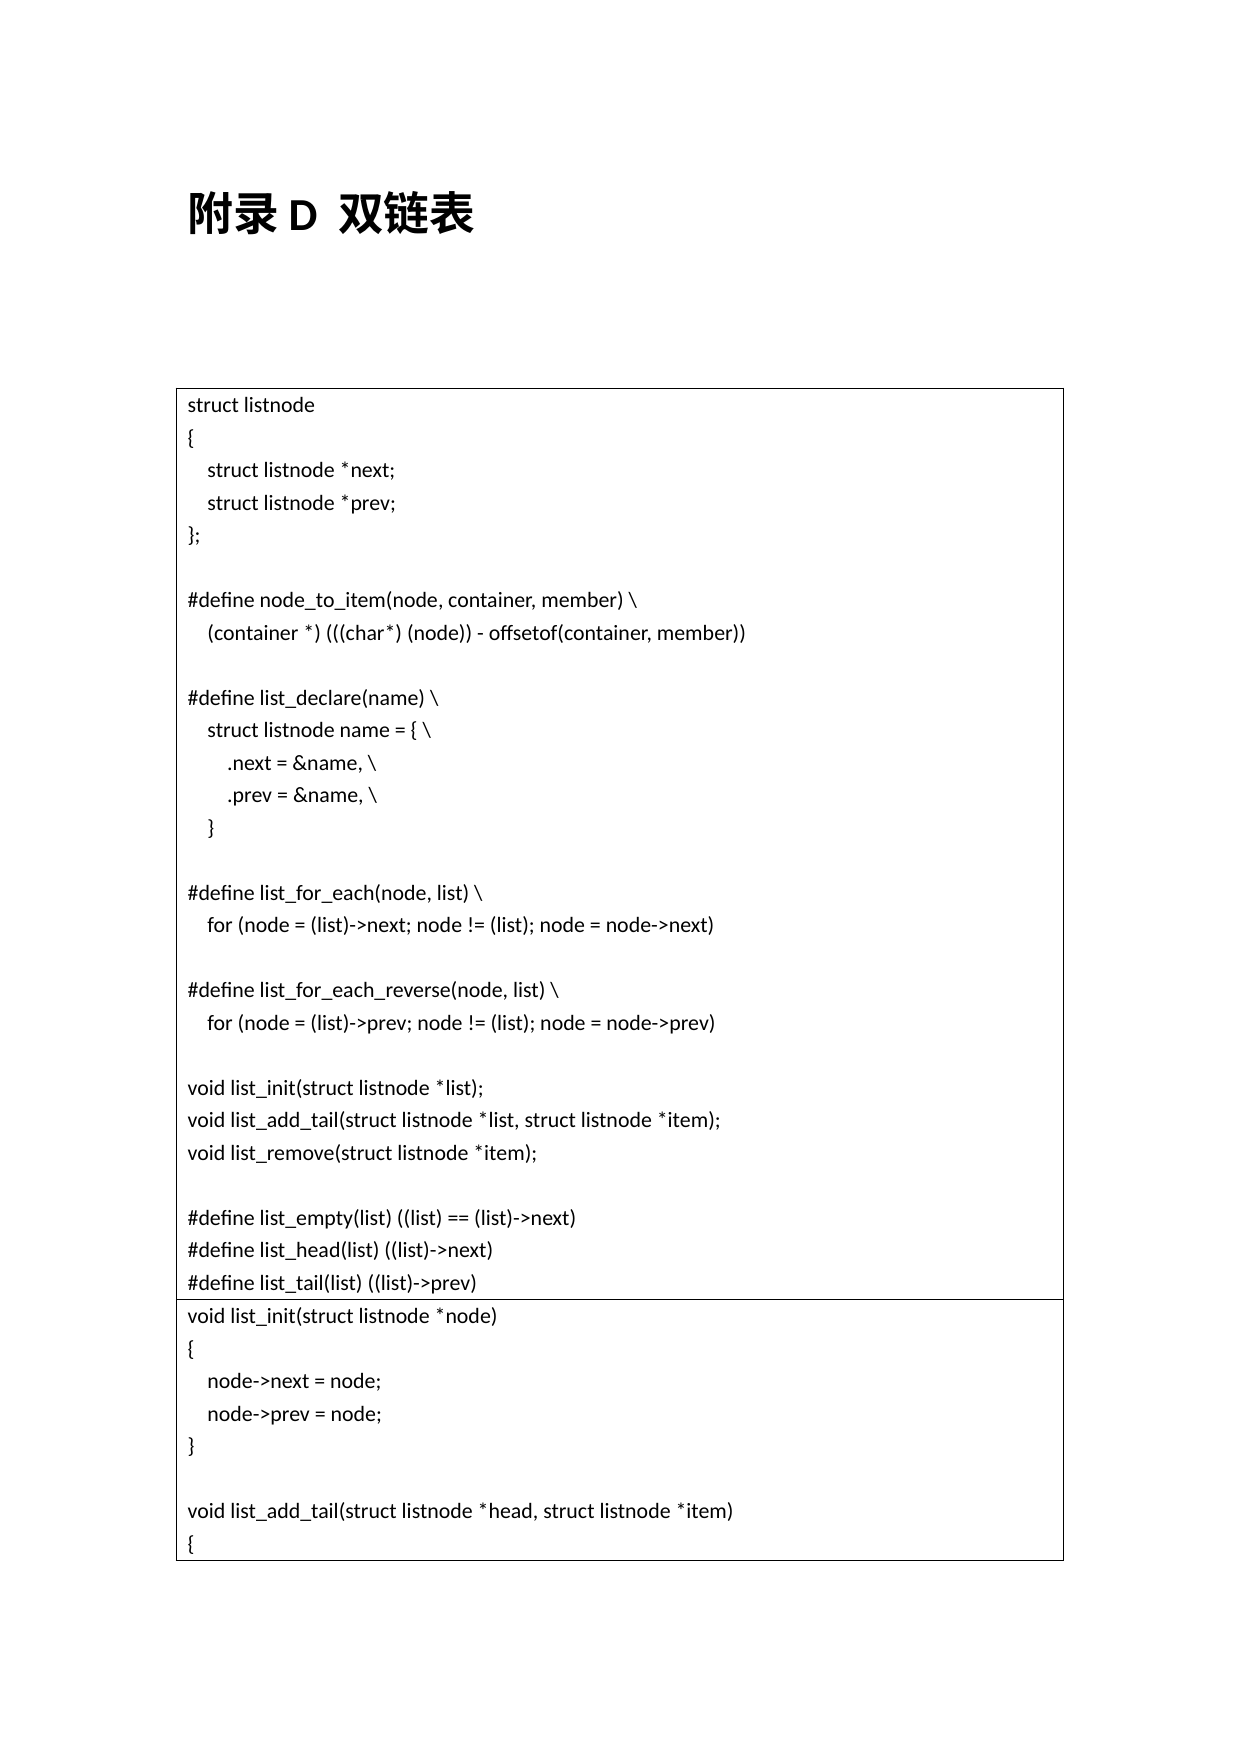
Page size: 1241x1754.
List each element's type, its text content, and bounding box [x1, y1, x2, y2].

subtitle 附录D 双链表 [187, 162, 1053, 259]
table_header struct listnode { struct listnode *next; struct listnode *prev; }; #define node_to_item(node, container, member) \ (container *) (((char*) (node)) - offsetof(container, member)) #define list_declare(name) \ struct listnode name = { \ .next = &name, \ .prev = &name, \ } #define list_for_each(node, list) \ for (node = (list)->next; node != (list); node = node->next) #define list_for_each_reverse(node, list) \ for (node = (list)->prev; node != (list); node = node->prev) void list_init(struct listnode *list); void list_add_tail(struct listnode *list, struct listnode *item); void list_remove(struct listnode *item); #define list_empty(list) ((list) == (list)->next) #define list_head(list) ((list)->next) #define list_tail(list) ((list)->prev) [177, 389, 1063, 1298]
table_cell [177, 1300, 1063, 1559]
